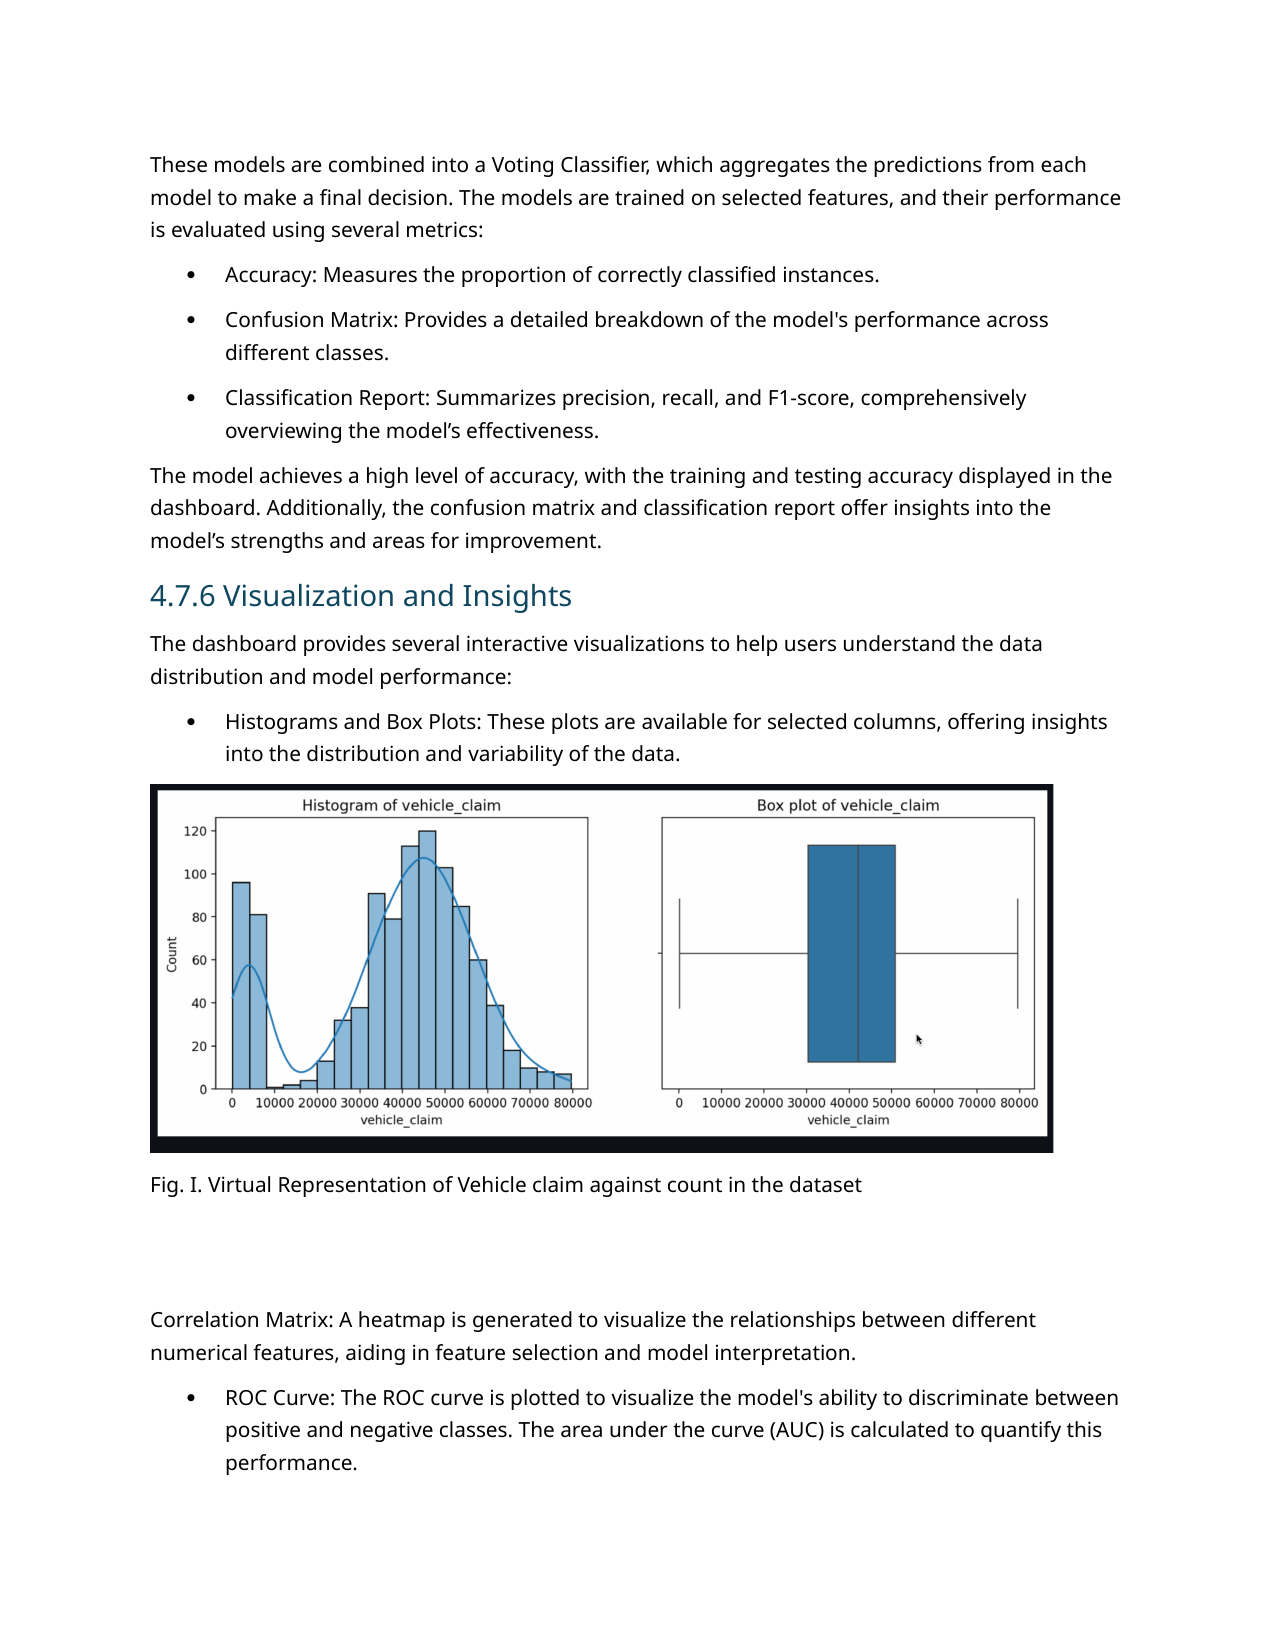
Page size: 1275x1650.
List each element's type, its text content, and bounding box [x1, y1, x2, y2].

text Correlation Matrix: A heatmap is generated to visualize the relationships between different numerical features, aiding in feature selection and model interpretation. [150, 1305, 1125, 1366]
text Fig. I. Virtual Representation of Vehicle claim against count in the dataset [150, 1170, 1125, 1198]
text The dashboard provides several interactive visualizations to help users understand the data distribution and model performance: [150, 629, 1125, 690]
text These models are combined into a Voting Classifier, which aggregates the predictions from each model to make a final decision. The models are trained on selected features, and their performance is evaluated using several metrics: [150, 150, 1125, 244]
text The model achieves a high level of accuracy, with the training and testing accuracy displayed in the dashboard. Additionally, the confusion matrix and classification report offer insights into the model’s strengths and areas for improvement. [150, 461, 1125, 554]
list Accuracy: Measures the proportion of correctly classified instances. [187, 260, 1125, 289]
list Classification Report: Summarizes precision, recall, and F1-score, comprehensively overviewing the model’s effectiveness. [187, 383, 1125, 444]
list ROC Curve: The ROC curve is plotted to visualize the model's ability to discriminate between positive and negative classes. The area under the curve (AUC) is calculated to quantify this performance. [187, 1383, 1125, 1476]
list Confusion Matrix: Provides a detailed breakdown of the model's performance across different classes. [187, 305, 1125, 366]
list Histograms and Box Plots: These plots are available for selected columns, offering insights into the distribution and variability of the data. [187, 707, 1125, 768]
subtitle 4.7.6 Visualization and Insights [150, 575, 1125, 615]
picture [150, 784, 1054, 1153]
